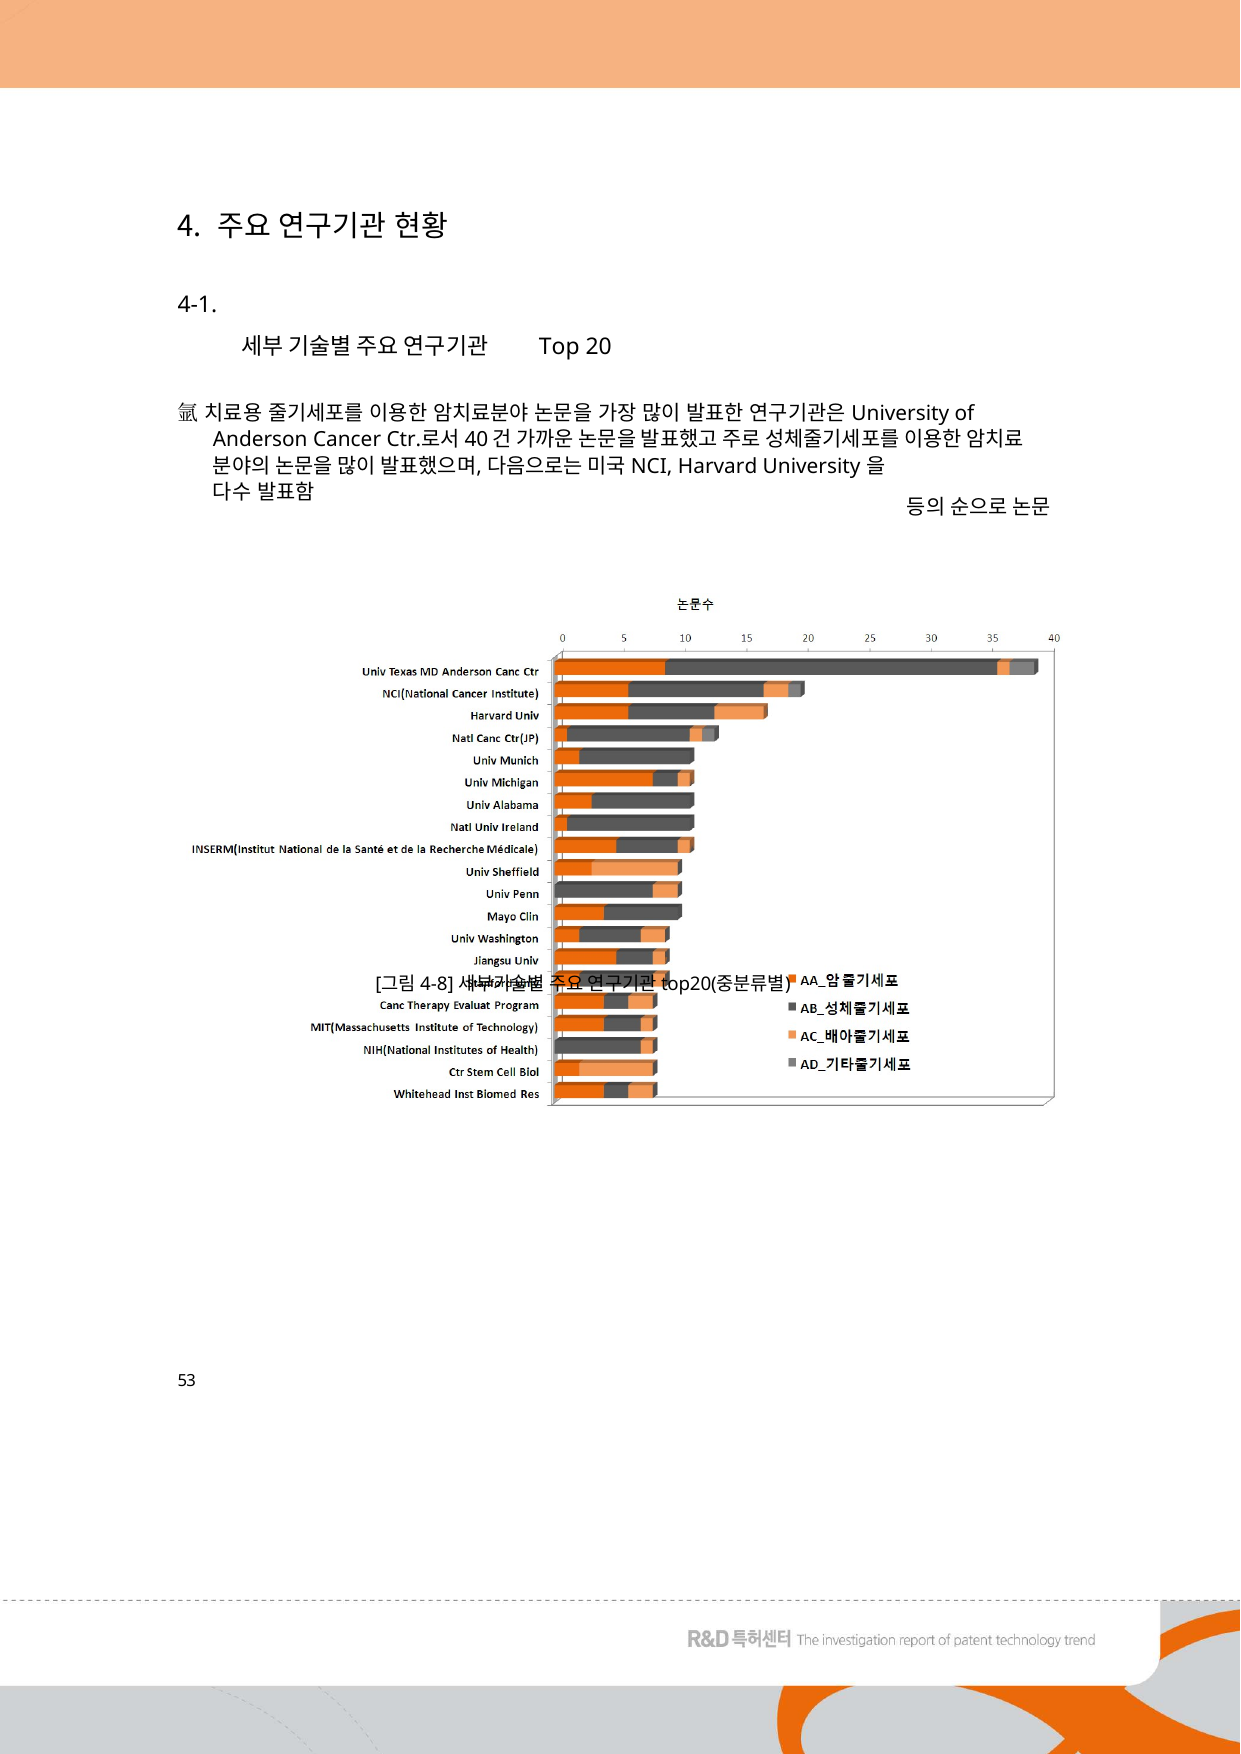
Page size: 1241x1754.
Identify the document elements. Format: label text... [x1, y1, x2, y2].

list 주요 연구기관 현황 [177, 198, 1166, 246]
text 4-1. [177, 280, 230, 321]
text 등의 순으로 논문 [907, 487, 1166, 521]
picture [0, 0, 1240, 1754]
text 분야의 논문을 많이 발표했으며, 다음으로는 미국 NCI, Harvard University 을 다수 발표함 [213, 452, 891, 506]
text 세부 기술별 주요 연구기관 [241, 321, 527, 362]
text 53 [177, 1368, 1166, 1391]
text 氩 치료용 줄기세포를 이용한 암치료분야 논문을 가장 많이 발표한 연구기관은 University of Anderson Cancer Ctr.로서 40건 가까운 논문을 발표했고 주로 성체줄기세포를 이용한 암치료 [177, 399, 1065, 452]
text Top 20 [539, 321, 1166, 362]
text [그림 4-8] 세부기술별 주요 연구기관 top20(중분류별) [375, 969, 1166, 996]
